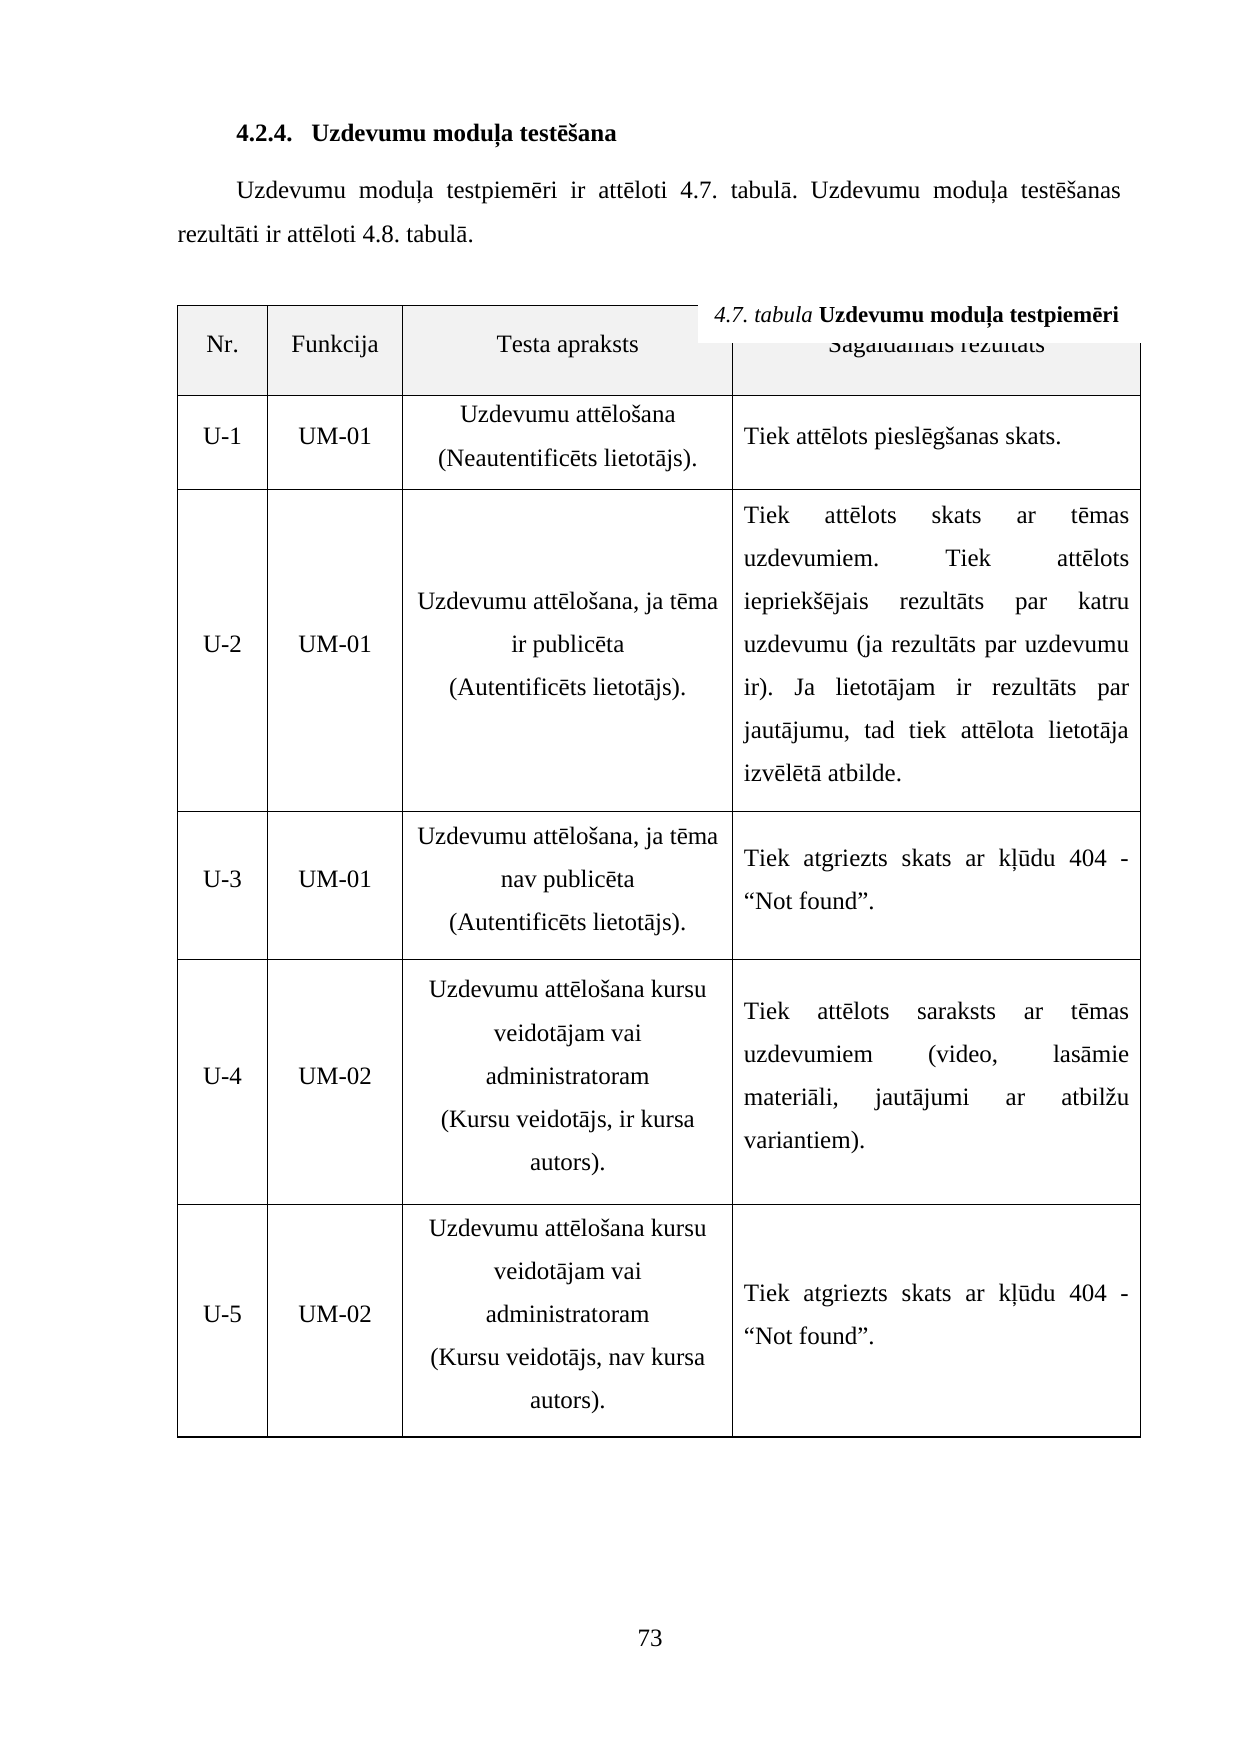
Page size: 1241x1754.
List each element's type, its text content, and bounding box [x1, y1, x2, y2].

table_cell U-3 [178, 812, 267, 959]
table_header Sagaidāmais rezultāts [733, 343, 1140, 395]
table_cell UM-01 [268, 396, 402, 489]
table_cell Uzdevumu attēlošana (Neautentificēts lietotājs). [403, 396, 732, 489]
subtitle Uzdevumu moduļa testēšana [236, 118, 1122, 147]
table_cell Uzdevumu attēlošana kursu veidotājam vai administratoram (Kursu veidotājs, nav kursa autors). [403, 1205, 732, 1436]
table_cell Uzdevumu attēlošana, ja tēma ir publicēta (Autentificēts lietotājs). [403, 490, 732, 811]
table_cell U-4 [178, 960, 267, 1204]
table_cell Tiek atgriezts skats ar kļūdu 404 - “Not found”. [733, 812, 1140, 959]
table_cell Tiek attēlots pieslēgšanas skats. [733, 396, 1140, 489]
table_cell U-1 [178, 396, 267, 489]
table_cell Uzdevumu attēlošana kursu veidotājam vai administratoram (Kursu veidotājs, ir kursa autors). [403, 960, 732, 1204]
table_header Testa apraksts [403, 306, 732, 395]
table_header Funkcija [268, 306, 402, 395]
table_cell U-2 [178, 490, 267, 811]
table_cell Tiek atgriezts skats ar kļūdu 404 - “Not found”. [733, 1205, 1140, 1436]
table_cell UM-02 [268, 960, 402, 1204]
table_cell UM-01 [268, 812, 402, 959]
table_cell UM-01 [268, 490, 402, 811]
text Uzdevumu moduļa testpiemēri ir attēloti 4.7. tabulā. Uzdevumu moduļa testēšanas rezultāti ir attēloti 4.8. tabulā. [177, 176, 1122, 247]
table_cell UM-02 [268, 1205, 402, 1436]
table_cell Tiek attēlots saraksts ar tēmas uzdevumiem (video, lasāmie materiāli, jautājumi ar atbilžu variantiem). [733, 960, 1140, 1204]
table_header Nr. [178, 306, 267, 395]
table_cell U-5 [178, 1205, 267, 1436]
table_cell Tiek attēlots skats ar tēmas uzdevumiem. Tiek attēlots iepriekšējais rezultāts par katru uzdevumu (ja rezultāts par uzdevumu ir). Ja lietotājam ir rezultāts par jautājumu, tad tiek attēlota lietotāja izvēlētā atbilde. [733, 490, 1140, 811]
table_cell Uzdevumu attēlošana, ja tēma nav publicēta (Autentificēts lietotājs). [403, 812, 732, 959]
